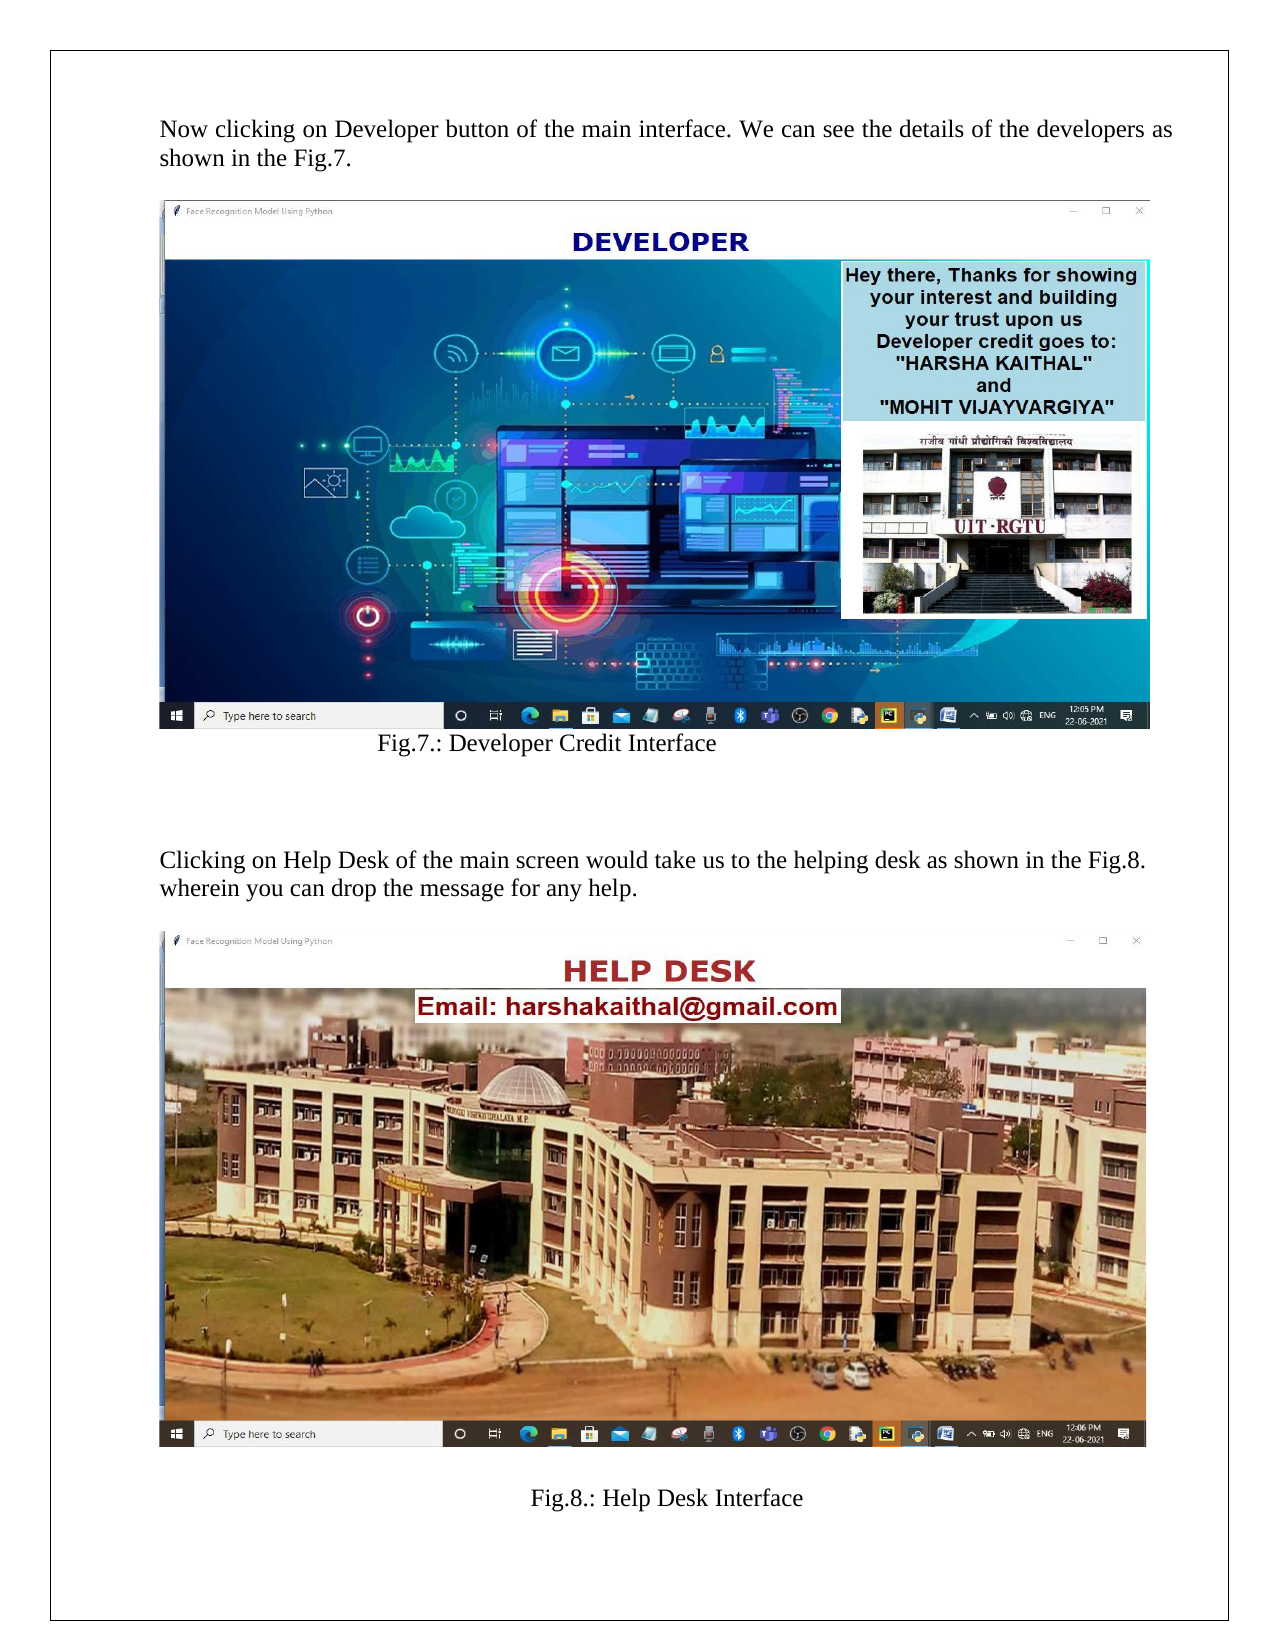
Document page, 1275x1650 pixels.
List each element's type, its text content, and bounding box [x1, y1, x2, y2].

picture [159, 931, 1147, 1447]
text Clicking on Help Desk of the main screen would take us to the helping desk as shown in the Fig.8. wherein you can drop the message for any help. [159, 845, 1228, 902]
text Fig.8.: Help Desk Interface [284, 1483, 1050, 1512]
picture [159, 200, 1150, 729]
text Fig.7.: Developer Credit Interface [377, 200, 1228, 757]
text Now clicking on Developer button of the main interface. We can see the details of the developers as shown in the Fig.7. [159, 114, 1175, 172]
